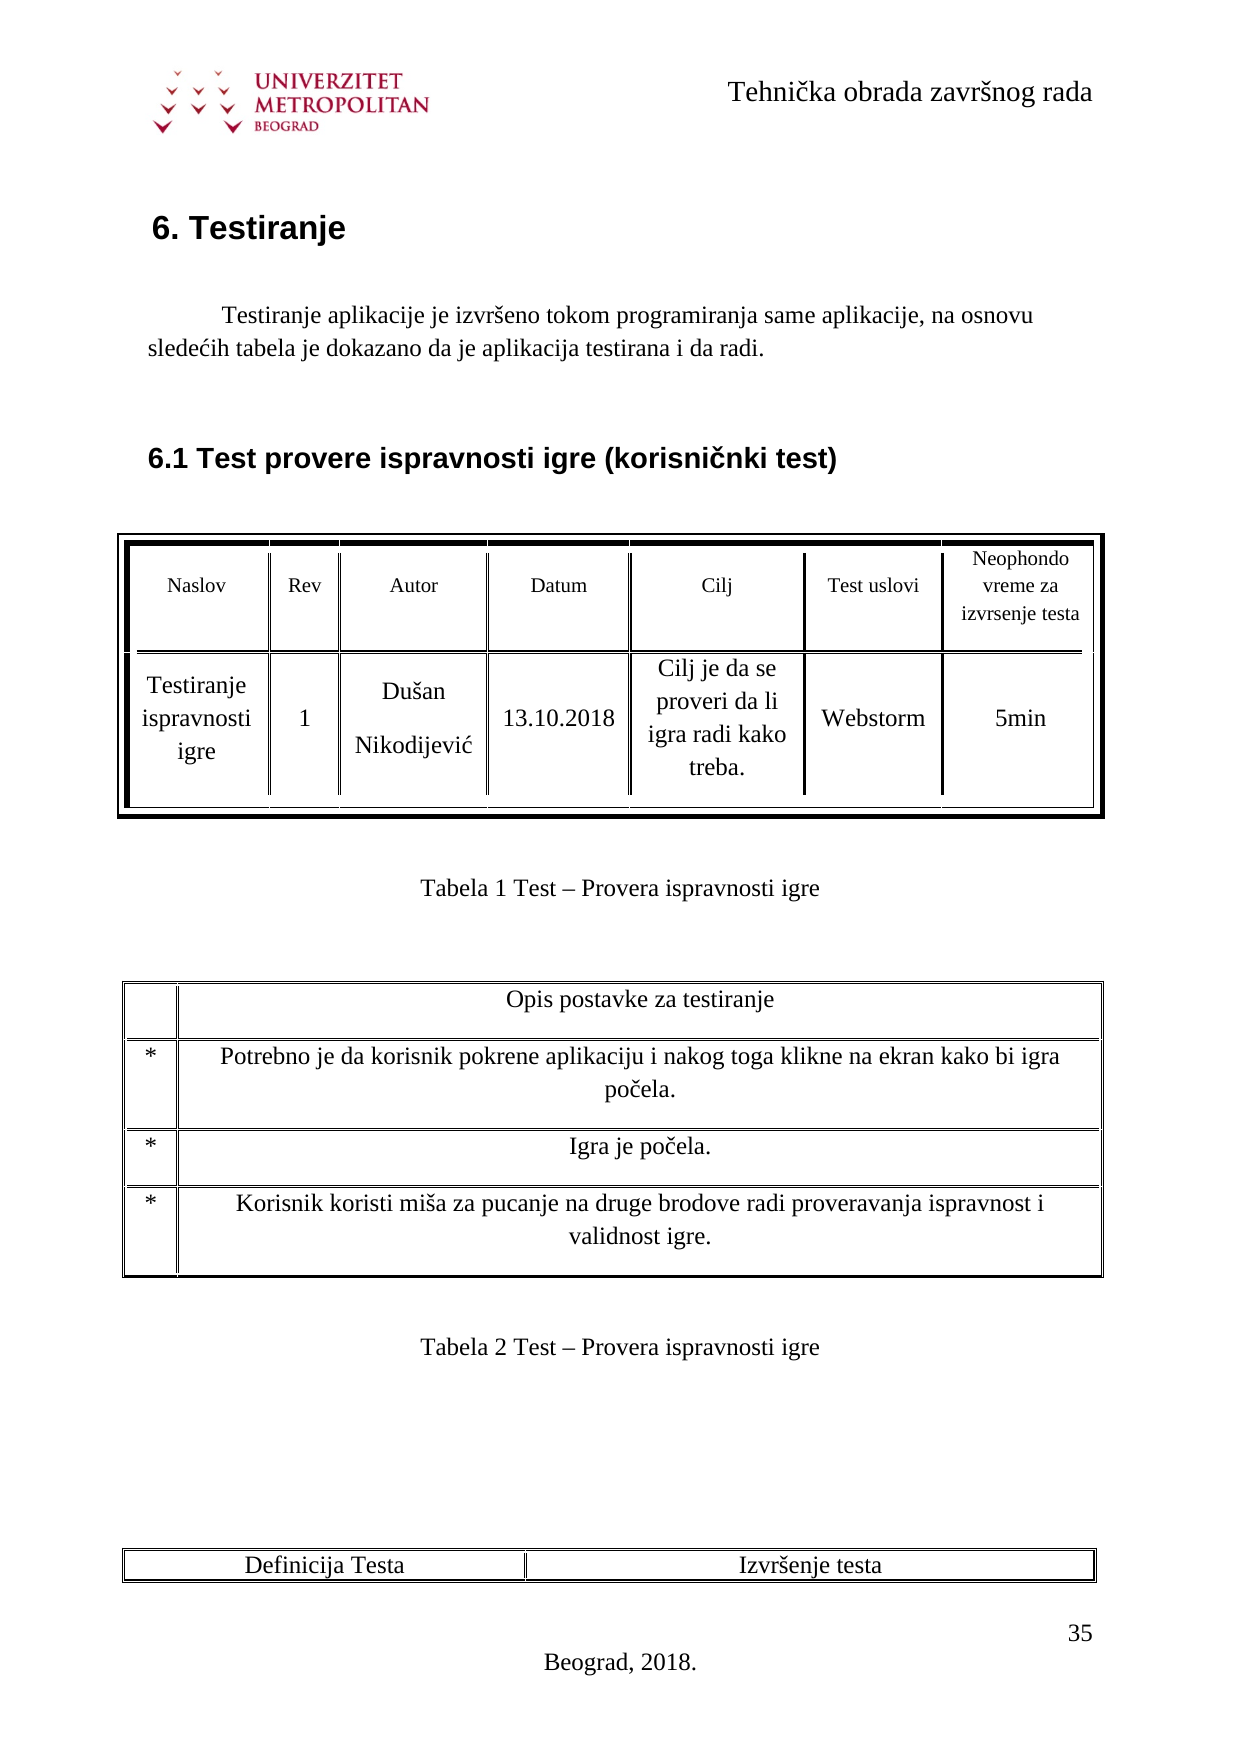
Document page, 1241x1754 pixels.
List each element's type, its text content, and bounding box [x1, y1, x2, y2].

table_header Rev [270, 546, 339, 650]
table_header Cilj [630, 546, 804, 650]
subtitle 6. Testiranje [152, 208, 346, 246]
table_cell Webstorm [804, 654, 942, 806]
table_header [125, 984, 178, 1038]
table_header Neophondo vreme za izvrsenje testa [942, 535, 1099, 650]
table_cell * [123, 1038, 178, 1128]
subtitle 6.1 Test provere ispravnosti igre (korisničnki test) [148, 441, 1093, 474]
text Tabela 1 Test – Provera ispravnosti igre [148, 873, 1093, 902]
picture [145, 60, 438, 146]
table_header Definicija Testa [125, 1551, 526, 1579]
table_header Autor [340, 546, 487, 650]
table_cell * [123, 1128, 178, 1185]
table_cell 1 [270, 654, 339, 806]
table_cell Testiranje ispravnosti igre [130, 650, 269, 806]
table_cell 5min [942, 650, 1093, 806]
table_header Naslov [123, 535, 269, 650]
text Testiranje aplikacije je izvršeno tokom programiranja same aplikacije, na osnovu sledećih tabela je dokazano da je aplikacija testirana i da radi. [148, 300, 1093, 362]
table_cell Igra je počela. [178, 1128, 1102, 1185]
table_cell Dušan Nikodijević [340, 654, 487, 806]
table_header Izvršenje testa [526, 1551, 1093, 1579]
table_cell Cilj je da se proveri da li igra radi kako treba. [630, 654, 804, 806]
table_cell Potrebno je da korisnik pokrene aplikaciju i nakog toga klikne na ekran kako bi igra počela. [178, 1038, 1102, 1128]
table_cell Korisnik koristi miša za pucanje na druge brodove radi proveravanja ispravnost i validnost igre. [178, 1185, 1102, 1275]
table_header Opis postavke za testiranje [178, 984, 1101, 1038]
table_header Test uslovi [804, 535, 942, 650]
text Tabela 2 Test – Provera ispravnosti igre [148, 1332, 1093, 1361]
table_cell 13.10.2018 [488, 650, 630, 806]
table_cell * [123, 1185, 178, 1275]
table_header Datum [488, 535, 630, 650]
